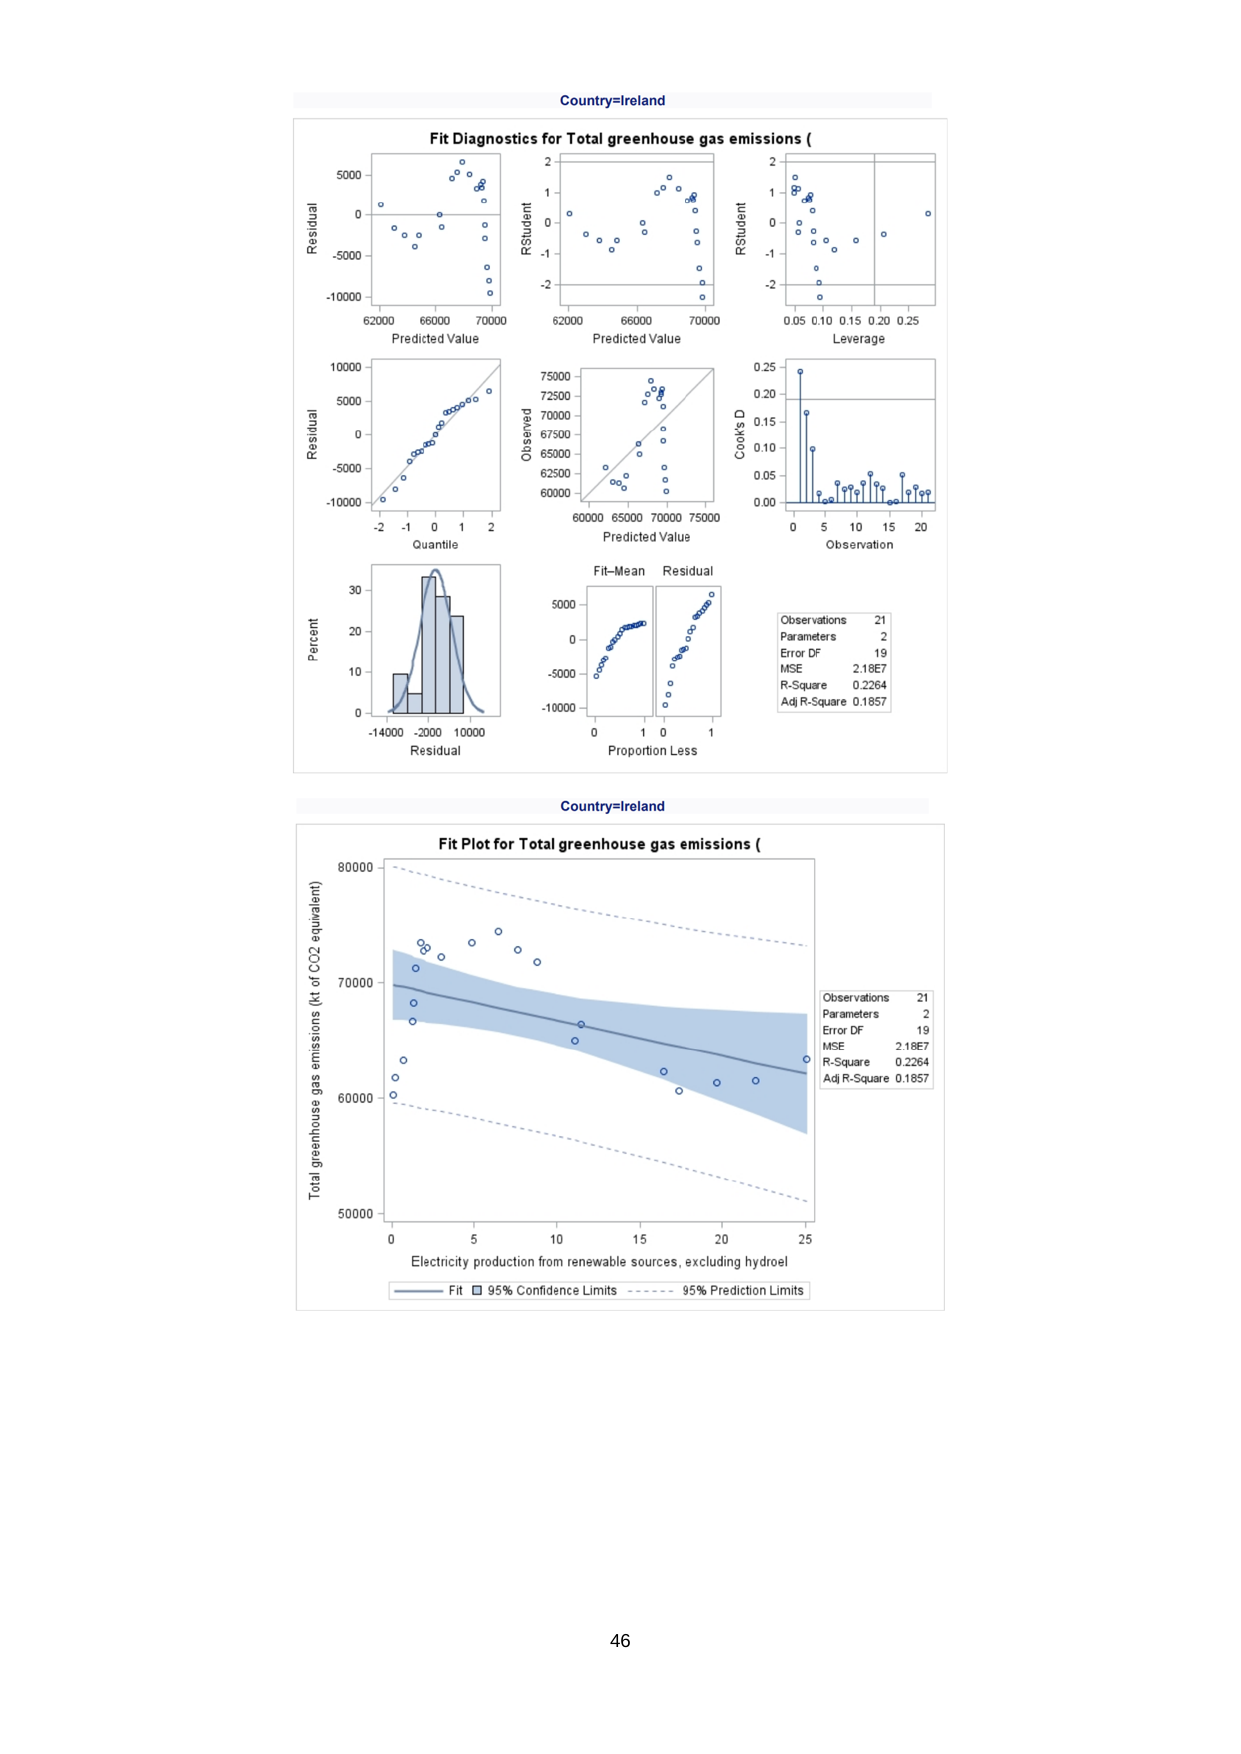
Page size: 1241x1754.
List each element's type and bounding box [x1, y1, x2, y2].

picture [295, 788, 946, 1311]
picture [292, 88, 948, 774]
